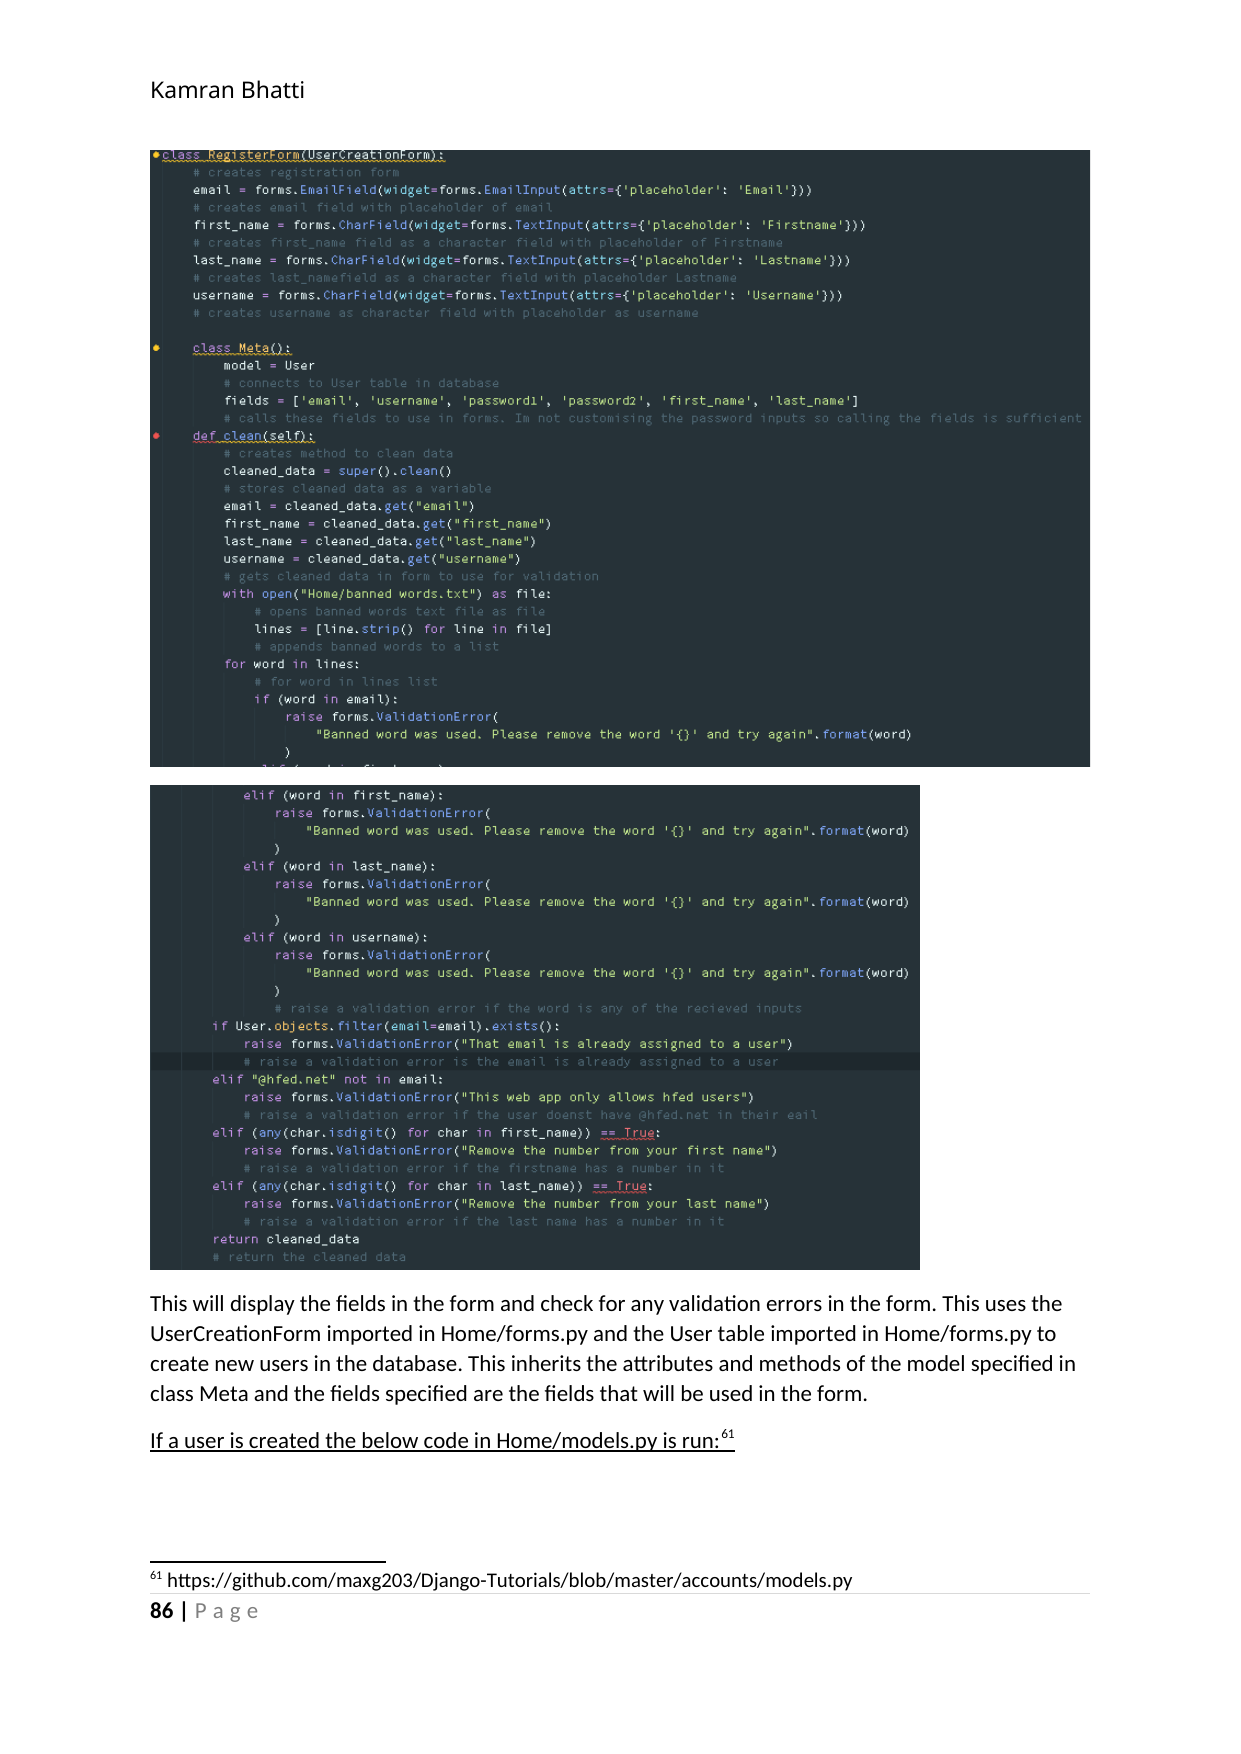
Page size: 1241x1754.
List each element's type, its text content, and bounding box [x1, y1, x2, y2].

picture [150, 785, 920, 1270]
text If a user is created the below code in Home/models.py is run: [150, 1426, 1090, 1454]
picture [150, 150, 1091, 767]
text This will display the fields in the form and check for any validation errors in the form. This uses the UserCreationForm imported in Home/forms.py and the User table imported in Home/forms.py to create new users in the database. This inherits the attributes and methods of the model specified in class Meta and the fields specified are the fields that will be used in the form. [150, 1289, 1090, 1407]
